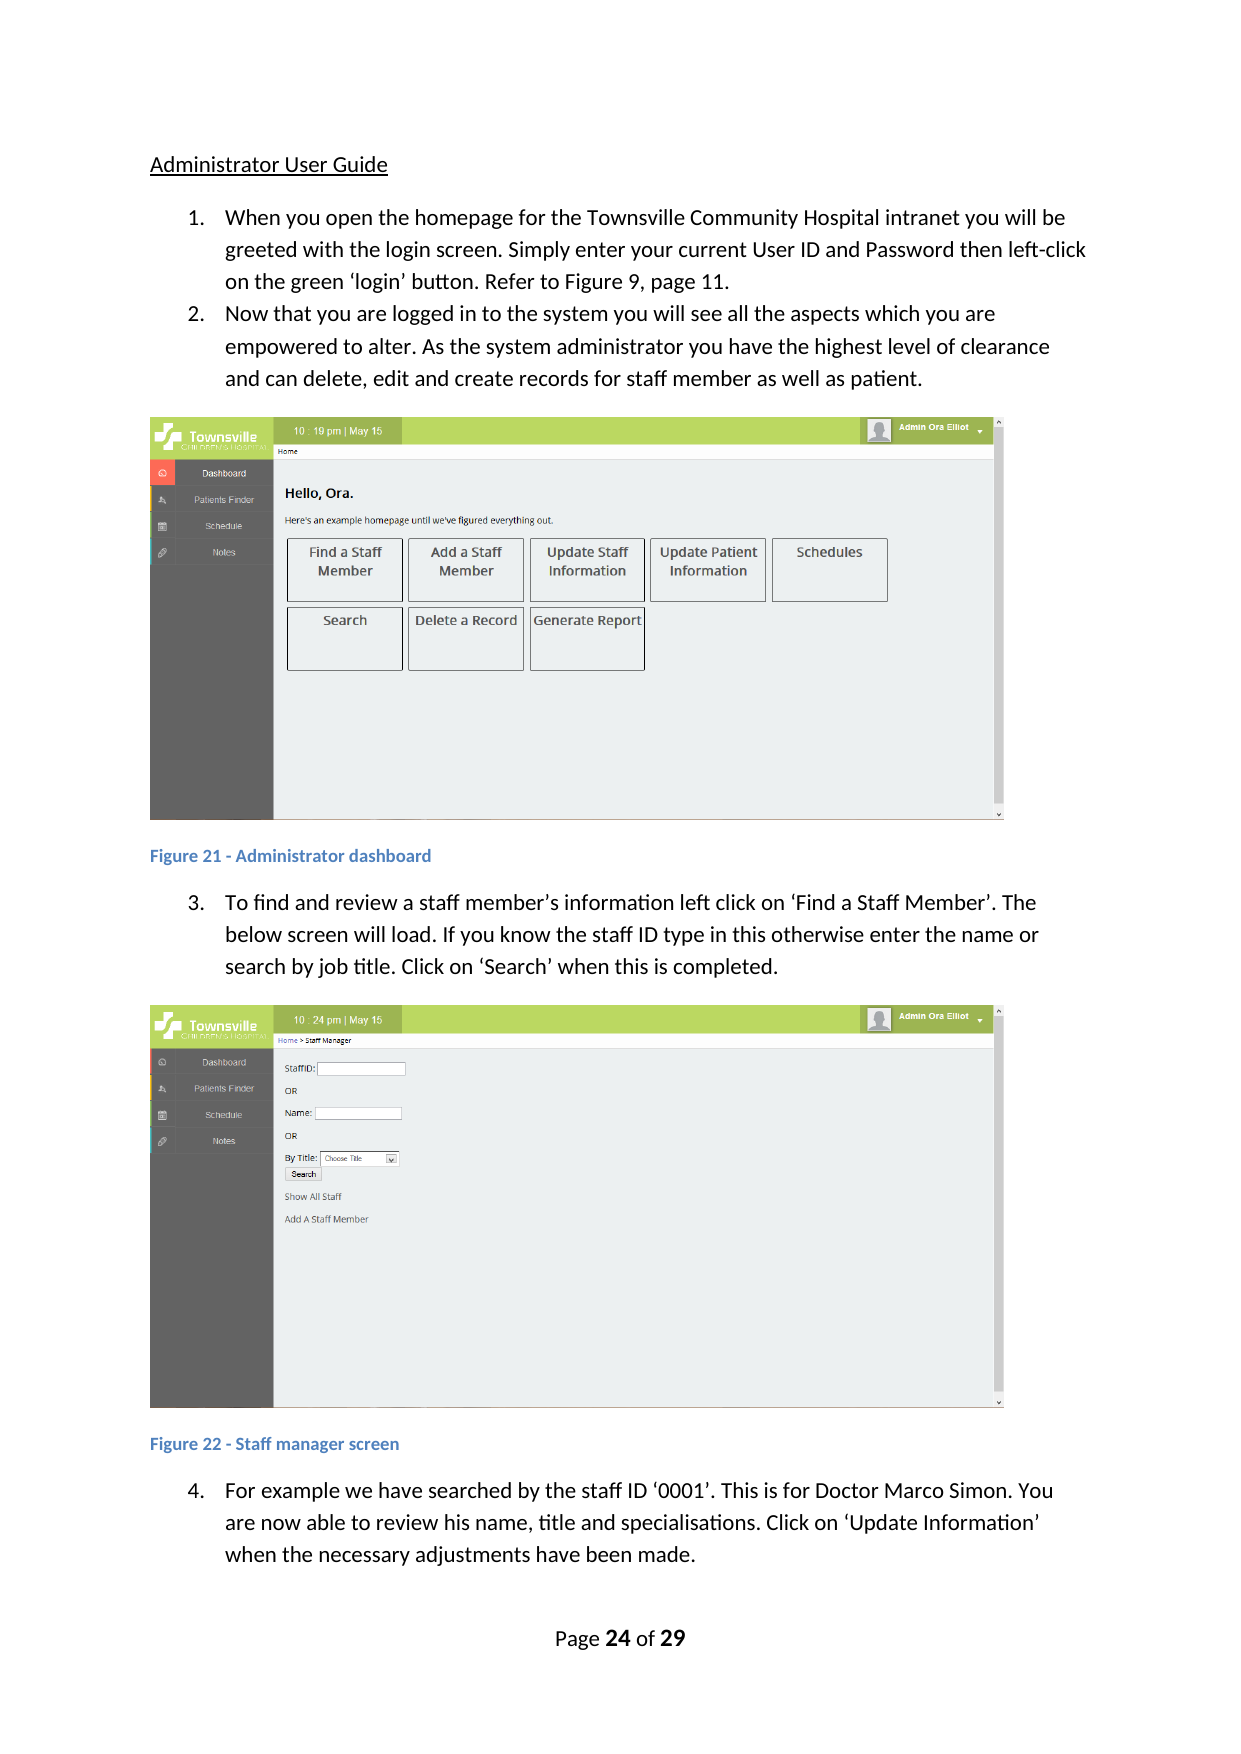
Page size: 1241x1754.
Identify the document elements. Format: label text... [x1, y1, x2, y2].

text Figure 21 - Administrator dashboard [150, 844, 1090, 867]
picture [150, 1005, 1004, 1408]
list For example we have searched by the staff ID ‘0001’. This is for Doctor Marco Simon. You are now able to review his name, title and specialisations. Click on ‘Update Information’ when the necessary adjustments have been made. [187, 1476, 1090, 1569]
picture [150, 417, 1004, 820]
list When you open the homepage for the Townsville Community Hospital intranet you will be greeted with the login screen. Simply enter your current User ID and Password then left-click on the green ‘login’ button. Refer to Figure 9, page 11. [187, 203, 1090, 295]
text Administrator User Guide [150, 150, 1090, 178]
text Figure 22 - Staff manager screen [150, 1432, 1090, 1455]
list Now that you are logged in to the system you will see all the aspects which you are empowered to alter. As the system administrator you have the highest level of clearance and can delete, edit and create records for staff member as well as patient. [187, 299, 1090, 392]
list To find and review a staff member’s information left click on ‘Find a Staff Member’. The below screen will load. If you know the staff ID type in this otherwise enter the name or search by job title. Click on ‘Search’ when this is completed. [187, 888, 1090, 980]
